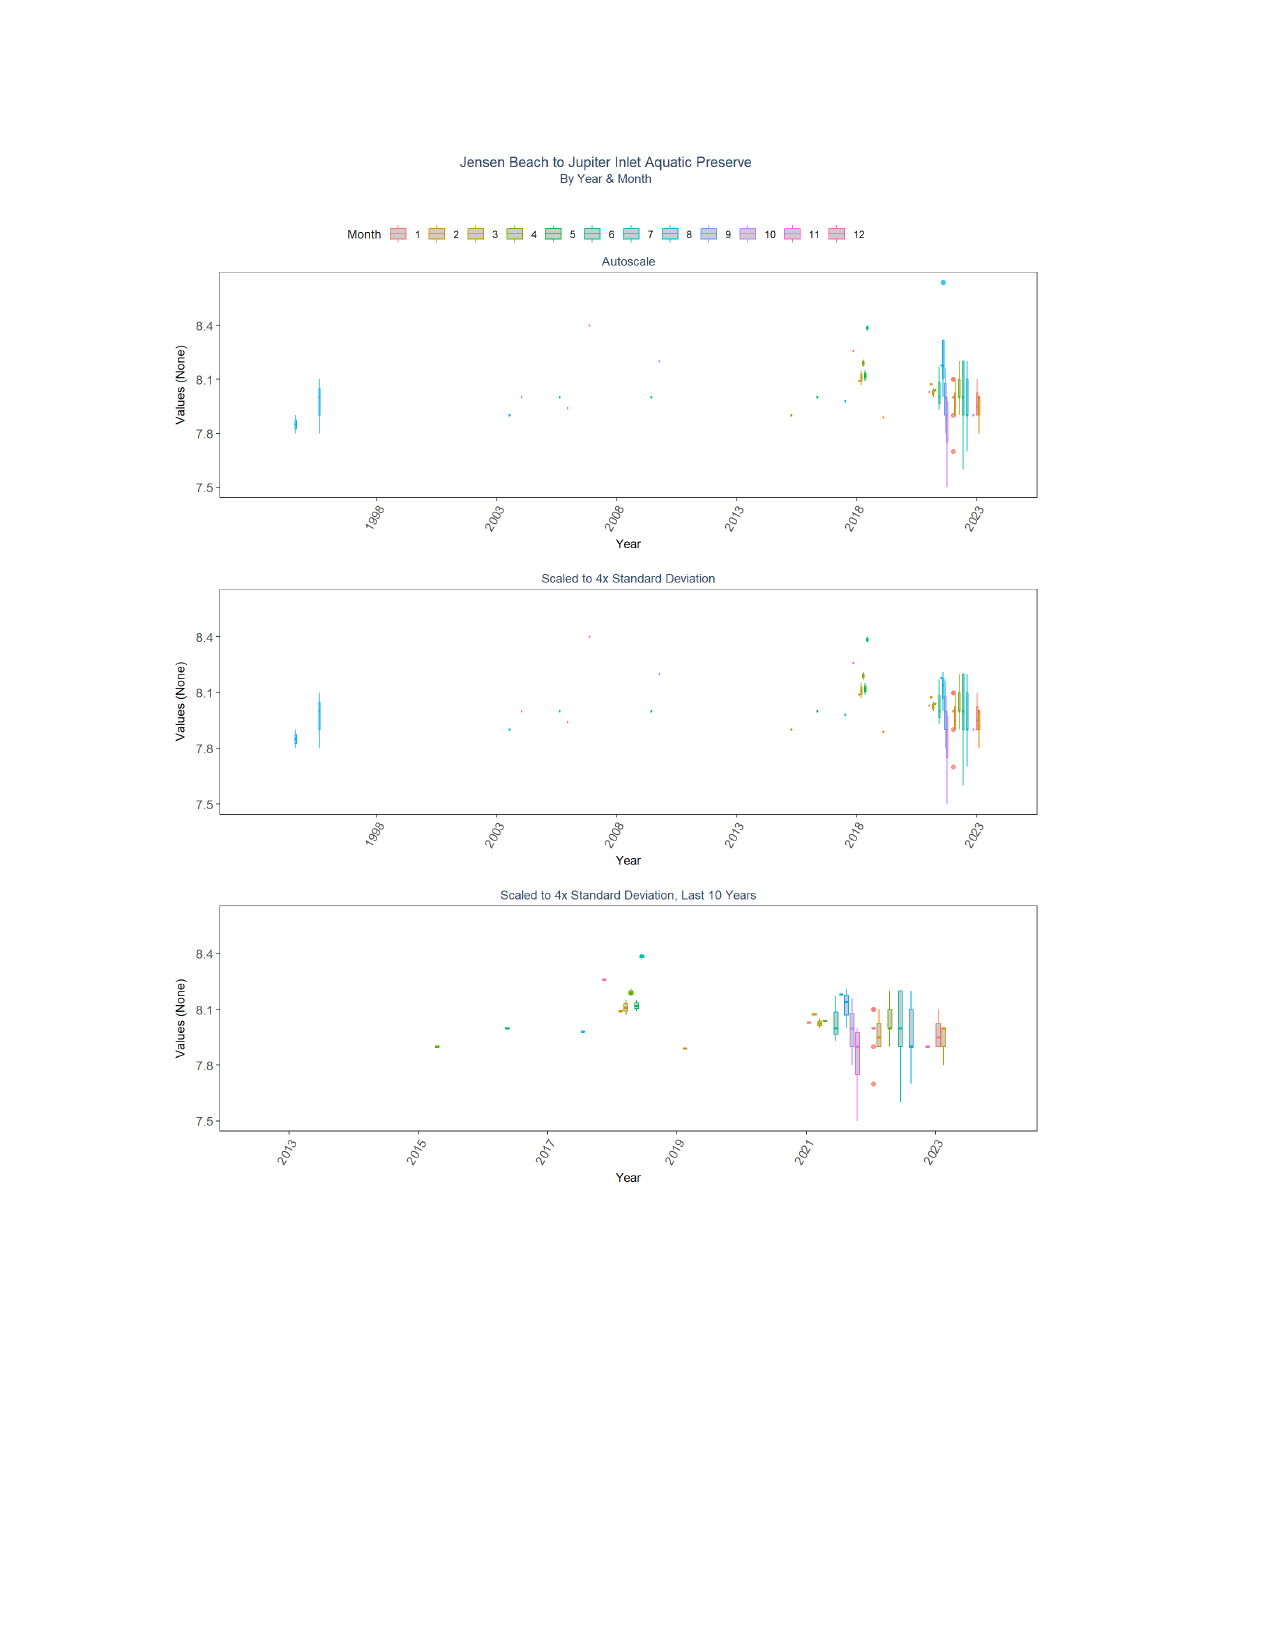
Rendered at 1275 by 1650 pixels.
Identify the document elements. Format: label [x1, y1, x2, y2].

picture [168, 150, 1044, 1200]
